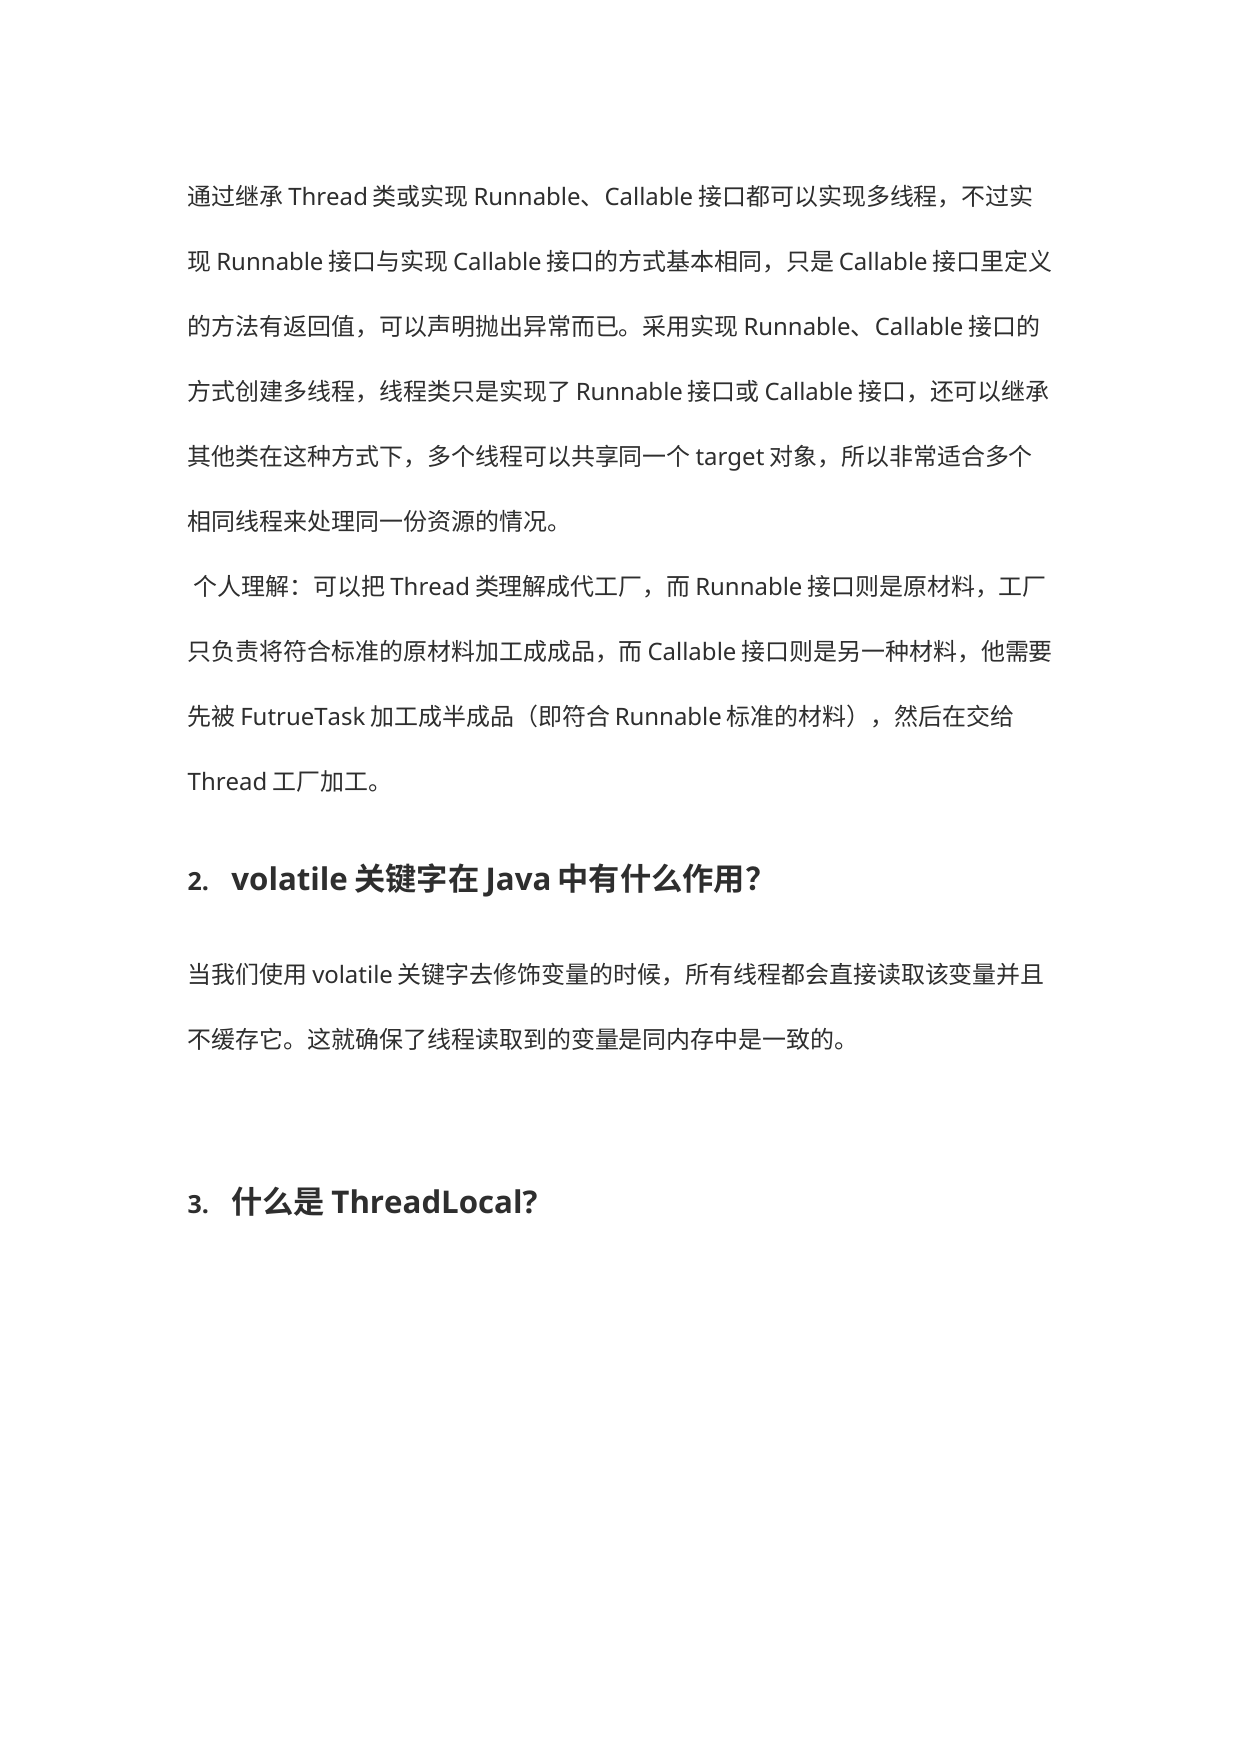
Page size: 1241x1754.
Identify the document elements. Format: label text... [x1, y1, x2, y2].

list volatile关键字在Java中有什么作用？ [187, 844, 1053, 909]
list 个人理解：可以把Thread类理解成代工厂，而Runnable接口则是原材料，工厂只负责将符合标准的原材料加工成成品，而Callable接口则是另一种材料，他需要先被FutrueTask加工成半成品（即符合Runnable标准的材料），然后在交给Thread工厂加工。 [187, 552, 1053, 812]
subtitle 什么是ThreadLocal? [187, 1167, 1053, 1232]
list 通过继承Thread类或实现Runnable、Callable接口都可以实现多线程，不过实现Runnable接口与实现Callable接口的方式基本相同，只是Callable接口里定义的方法有返回值，可以声明抛出异常而已。采用实现Runnable、Callable接口的方式创建多线程，线程类只是实现了Runnable接口或Callable接口，还可以继承其他类在这种方式下，多个线程可以共享同一个target对象，所以非常适合多个相同线程来处理同一份资源的情况。 [187, 162, 1053, 552]
text 当我们使用volatile关键字去修饰变量的时候，所有线程都会直接读取该变量并且不缓存它。这就确保了线程读取到的变量是同内存中是一致的。 [187, 941, 1053, 1071]
